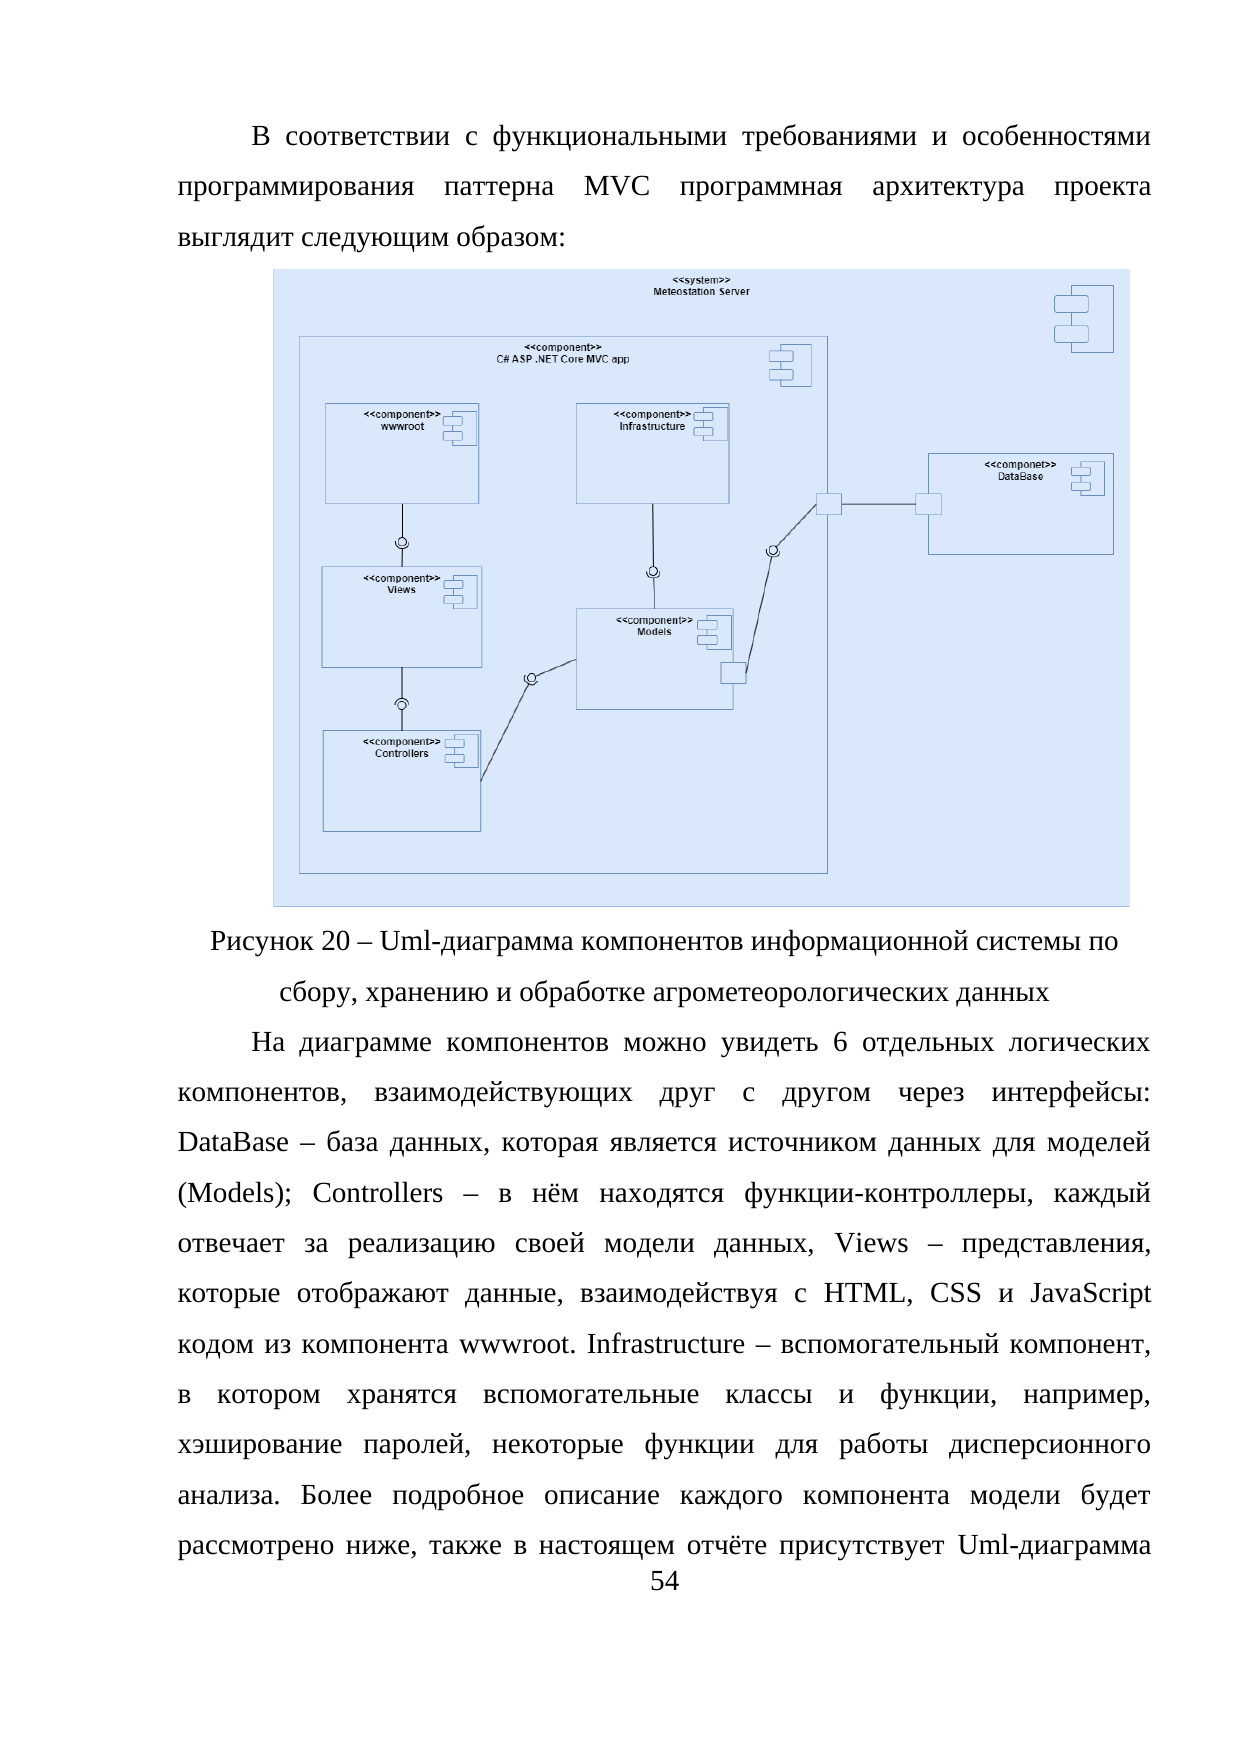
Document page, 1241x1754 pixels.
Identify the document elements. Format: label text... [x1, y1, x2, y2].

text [177, 1024, 1152, 1561]
picture [273, 269, 1130, 907]
text В соответствии с функциональными требованиями и особенностями программирования паттерна MVC программная архитектура проекта выглядит следующим образом: [177, 118, 1152, 252]
text Рисунок 20 – Uml-диаграмма компонентов информационной системы по сбору, хранению и обработке агрометеорологических данных [177, 923, 1152, 1007]
